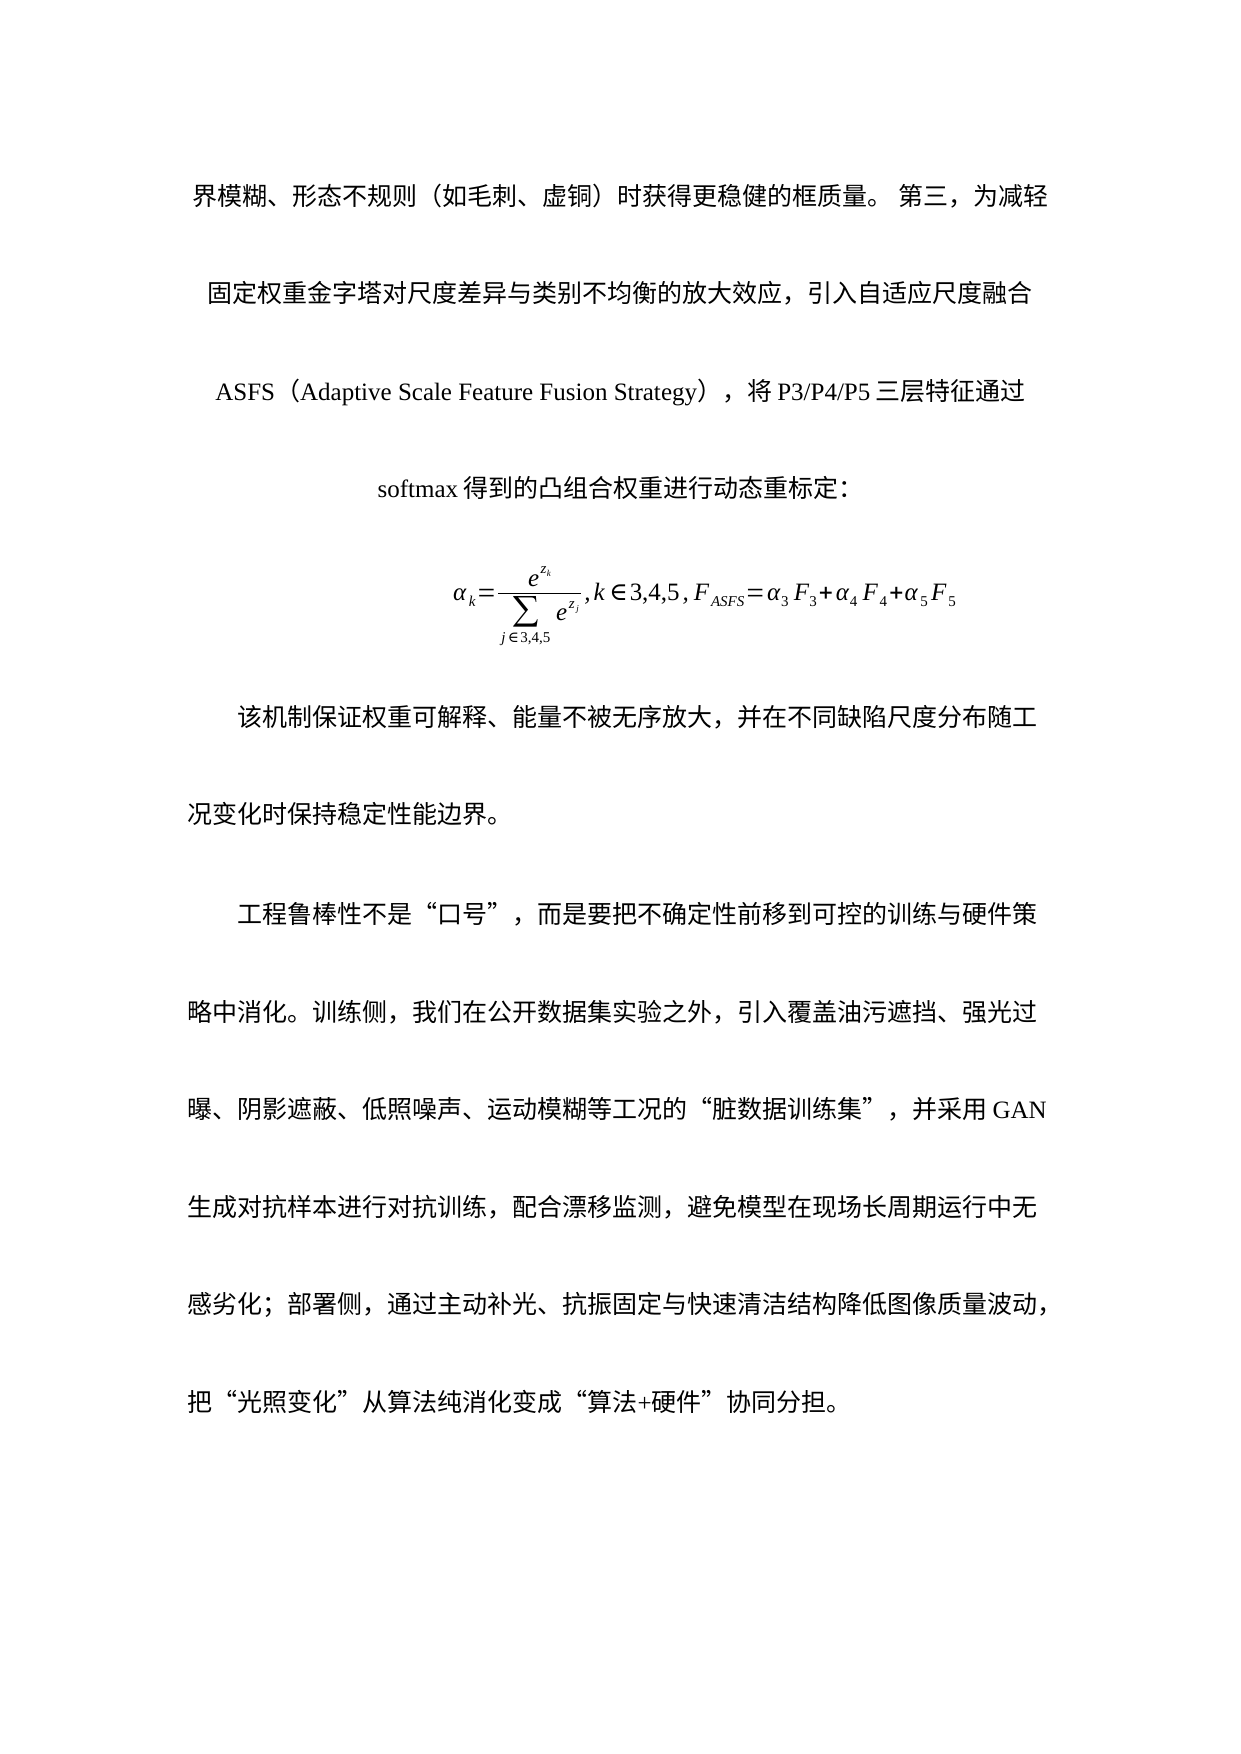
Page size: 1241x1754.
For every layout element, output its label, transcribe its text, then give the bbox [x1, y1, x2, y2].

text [187, 162, 1053, 519]
text 工程鲁棒性不是“口号”，而是要把不确定性前移到可控的训练与硬件策略中消化。训练侧，我们在公开数据集实验之外，引入覆盖油污遮挡、强光过曝、阴影遮蔽、低照噪声、运动模糊等工况的“脏数据训练集”，并采用GAN生成对抗样本进行对抗训练，配合漂移监测，避免模型在现场长周期运行中无感劣化；部署侧，通过主动补光、抗振固定与快速清洁结构降低图像质量波动，把“光照变化”从算法纯消化变成“算法+硬件”协同分担。 [187, 880, 1053, 1433]
text 该机制保证权重可解释、能量不被无序放大，并在不同缺陷尺度分布随工况变化时保持稳定性能边界。 [187, 683, 1053, 845]
